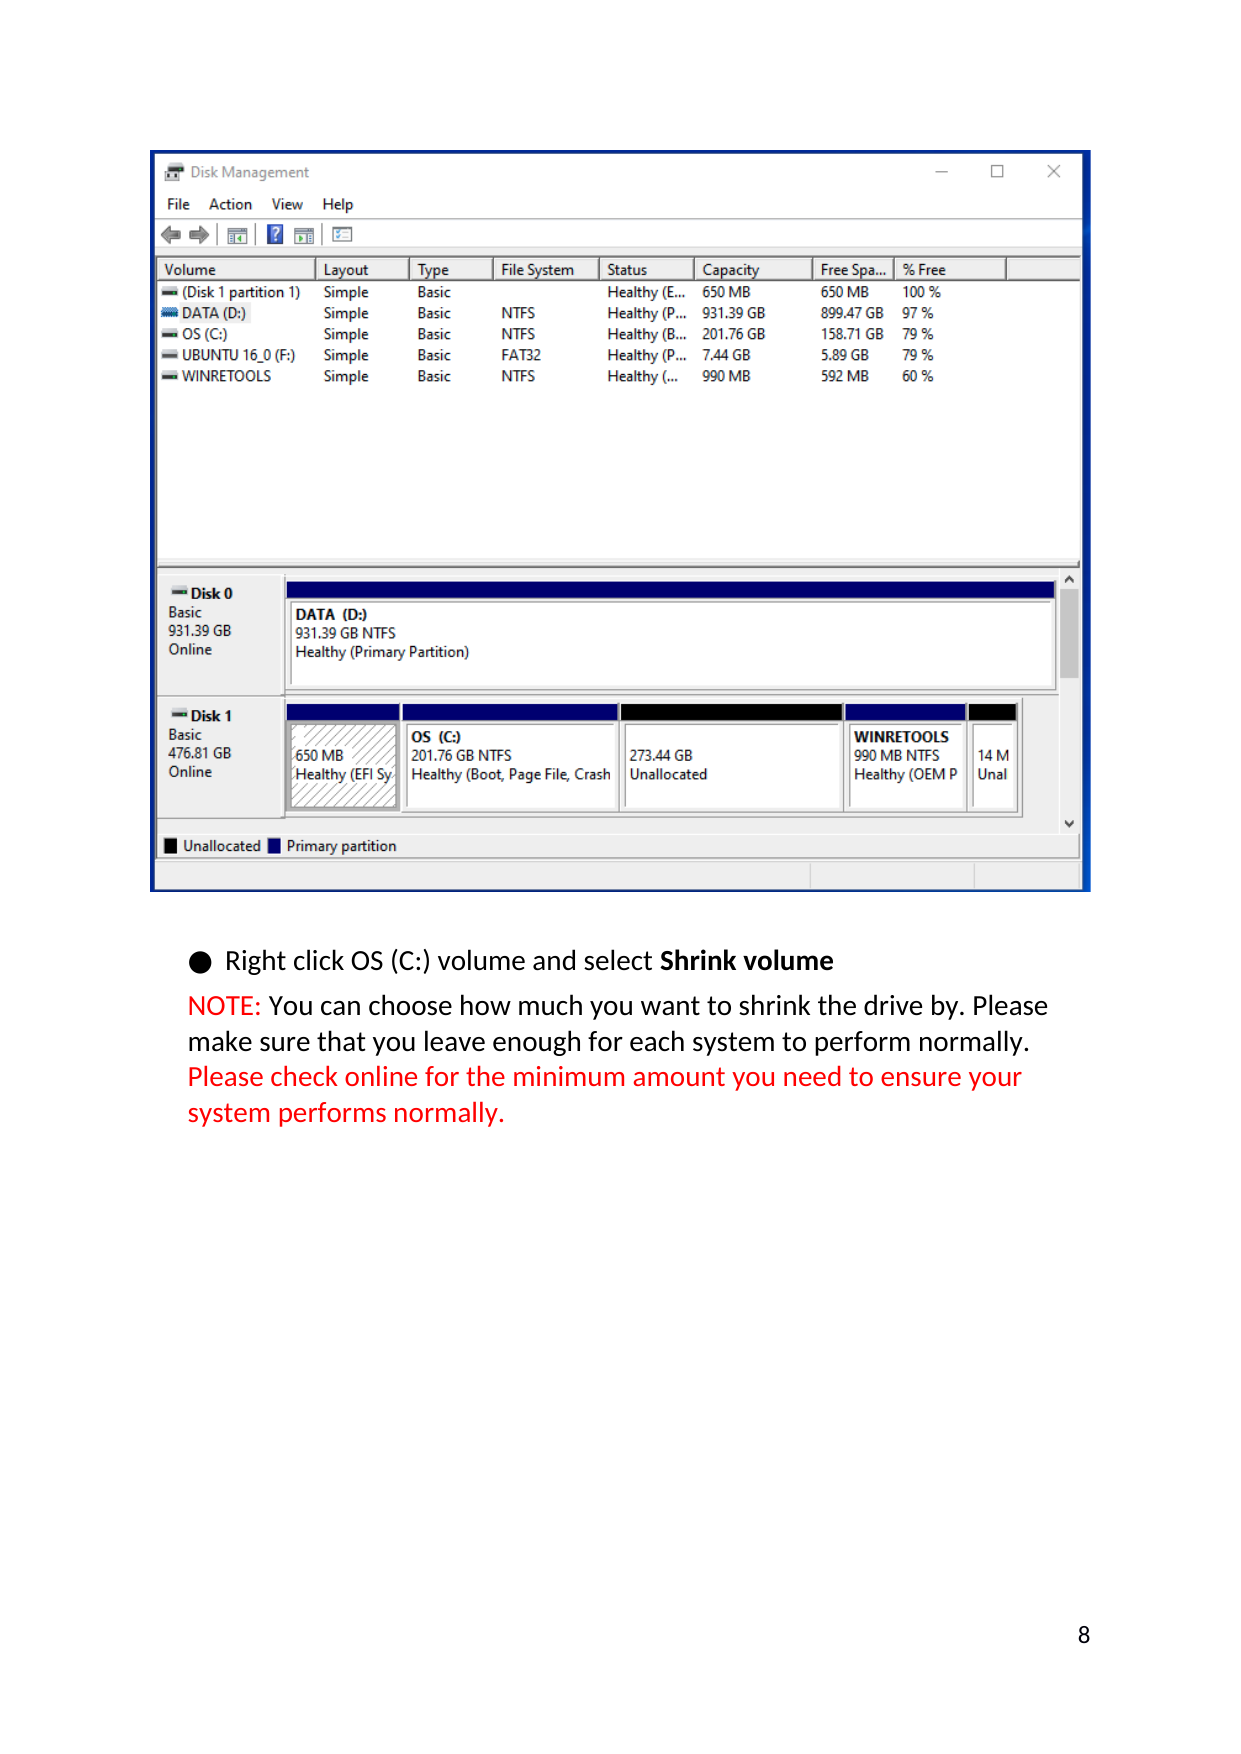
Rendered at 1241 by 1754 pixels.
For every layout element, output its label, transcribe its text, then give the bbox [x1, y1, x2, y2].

picture [150, 150, 1091, 892]
list Right click OS (C:) volume and select Shrink volume [187, 927, 1090, 987]
text NOTE: You can choose how much you want to shrink the drive by. Please make sure that you leave enough for each system to perform normally. Please check online for the minimum amount you need to ensure your system performs normally. [187, 987, 1090, 1129]
